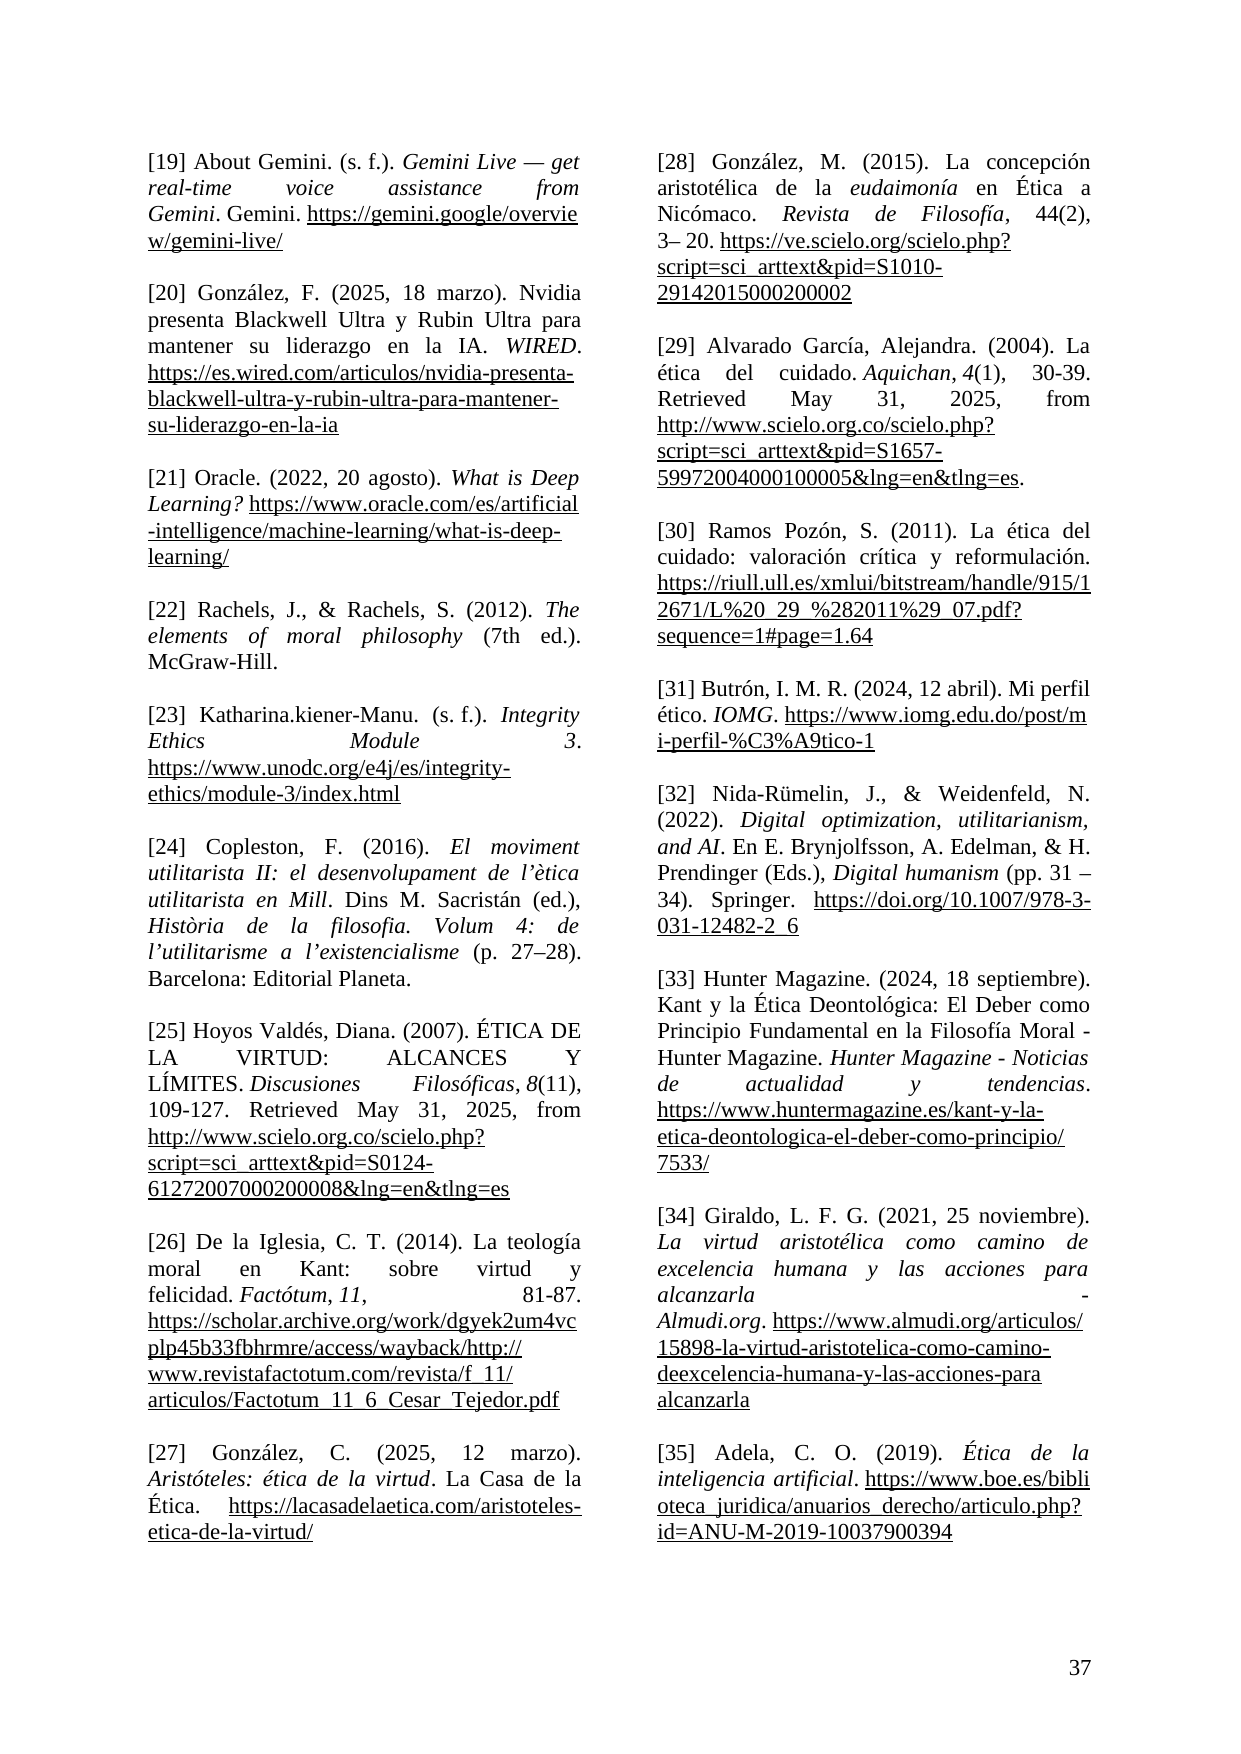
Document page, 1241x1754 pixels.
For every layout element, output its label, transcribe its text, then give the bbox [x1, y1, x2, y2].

text [24] Copleston, F. (2016). El moviment utilitarista II: el desenvolupament de l’ètica utilitarista en Mill. Dins M. Sacristán (ed.), Història de la filosofia. Volum 4: de l’utilitarisme a l’existencialisme (p. 27–28). Barcelona: Editorial Planeta. [148, 833, 582, 991]
text [19] About Gemini. (s. f.). Gemini Live — get real-time voice assistance from Gemini. Gemini. https://gemini.google/overview/gemini-live/ [148, 148, 582, 253]
text [23] Katharina.kiener-Manu. (s. f.). Integrity Ethics Module 3. https://www.unodc.org/e4j/es/integrity-ethics/module-3/index.html [148, 701, 582, 807]
text [21] Oracle. (2022, 20 agosto). What is Deep Learning? https://www.oracle.com/es/artificial-intelligence/machine-learning/what-is-deep-learning/ [148, 464, 582, 569]
text [35] Adela, C. O. (2019). Ética de la inteligencia artificial. https://www.boe.es/biblioteca_juridica/anuarios_derecho/articulo.php?id=ANU-M-2019-10037900394 [657, 1439, 1091, 1544]
text [31] Butrón, I. M. R. (2024, 12 abril). Mi perfil ético. IOMG. https://www.iomg.edu.do/post/mi-perfil-%C3%A9tico-1 [657, 675, 1091, 754]
text [29] Alvarado García, Alejandra. (2004). La ética del cuidado. Aquichan, 4(1), 30-39. Retrieved May 31, 2025, from http://www.scielo.org.co/scielo.php?script=sci_arttext&pid=S1657-59972004000100005&lng=en&tlng=es. [657, 332, 1091, 490]
text [32] Nida-Rümelin, J., & Weidenfeld, N. (2022). Digital optimization, utilitarianism, and AI. En E. Brynjolfsson, A. Edelman, & H. Prendinger (Eds.), Digital humanism (pp. 31 – 34). Springer. https://doi.org/10.1007/978-3-031-12482-2_6 [657, 780, 1091, 938]
text [26] De la Iglesia, C. T. (2014). La teología moral en Kant: sobre virtud y felicidad. Factótum, 11, 81-87. https://scholar.archive.org/work/dgyek2um4vcplp45b33fbhrmre/access/wayback/http://www.revistafactotum.com/revista/f_11/articulos/Factotum_11_6_Cesar_Tejedor.pdf [148, 1228, 582, 1413]
text [22] Rachels, J., & Rachels, S. (2012). The elements of moral philosophy (7th ed.). McGraw-Hill. [148, 596, 582, 675]
text [30] Ramos Pozón, S. (2011). La ética del cuidado: valoración crítica y reformulación. https://riull.ull.es/xmlui/bitstream/handle/915/12671/L%20_29_%282011%29_07.pdf?sequence=1#page=1.64 [657, 517, 1091, 592]
text [34] Giraldo, L. F. G. (2021, 25 noviembre). La virtud aristotélica como camino de excelencia humana y las acciones para alcanzarla - Almudi.org. https://www.almudi.org/articulos/15898-la-virtud-aristotelica-como-camino-deexcelencia-humana-y-las-acciones-para alcanzarla [657, 1202, 1091, 1413]
text [27] González, C. (2025, 12 marzo). Aristóteles: ética de la virtud. La Casa de la Ética. https://lacasadelaetica.com/aristoteles-etica-de-la-virtud/ [148, 1439, 582, 1544]
text [20] González, F. (2025, 18 marzo). Nvidia presenta Blackwell Ultra y Rubin Ultra para mantener su liderazgo en la IA. WIRED. https://es.wired.com/articulos/nvidia-presenta-blackwell-ultra-y-rubin-ultra-para-mantener-su-liderazgo-en-la-ia [148, 279, 582, 438]
text [25] Hoyos Valdés, Diana. (2007). ÉTICA DE LA VIRTUD: ALCANCES Y LÍMITES. Discusiones Filosóficas, 8(11), 109-127. Retrieved May 31, 2025, from http://www.scielo.org.co/scielo.php?script=sci_arttext&pid=S0124-61272007000200008&lng=en&tlng=es [148, 1017, 582, 1202]
text [33] Hunter Magazine. (2024, 18 septiembre). Kant y la Ética Deontológica: El Deber como Principio Fundamental en la Filosofía Moral - Hunter Magazine. Hunter Magazine - Noticias de actualidad y tendencias. https://www.huntermagazine.es/kant-y-la-etica-deontologica-el-deber-como-principio/7533/ [657, 965, 1091, 1176]
text [28] González, M. (2015). La concepción aristotélica de la eudaimonía en Ética a Nicómaco. Revista de Filosofía, 44(2), 3– 20. https://ve.scielo.org/scielo.php?script=sci_arttext&pid=S1010-29142015000200002 [657, 148, 1091, 306]
text [30] Ramos Pozón, S. (2011). La ética del cuidado: valoración crítica y reformulación. https://riull.ull.es/xmlui/bitstream/handle/915/12671/L%20_29_%282011%29_07.pdf?sequence=1#page=1.64 [657, 594, 1091, 648]
